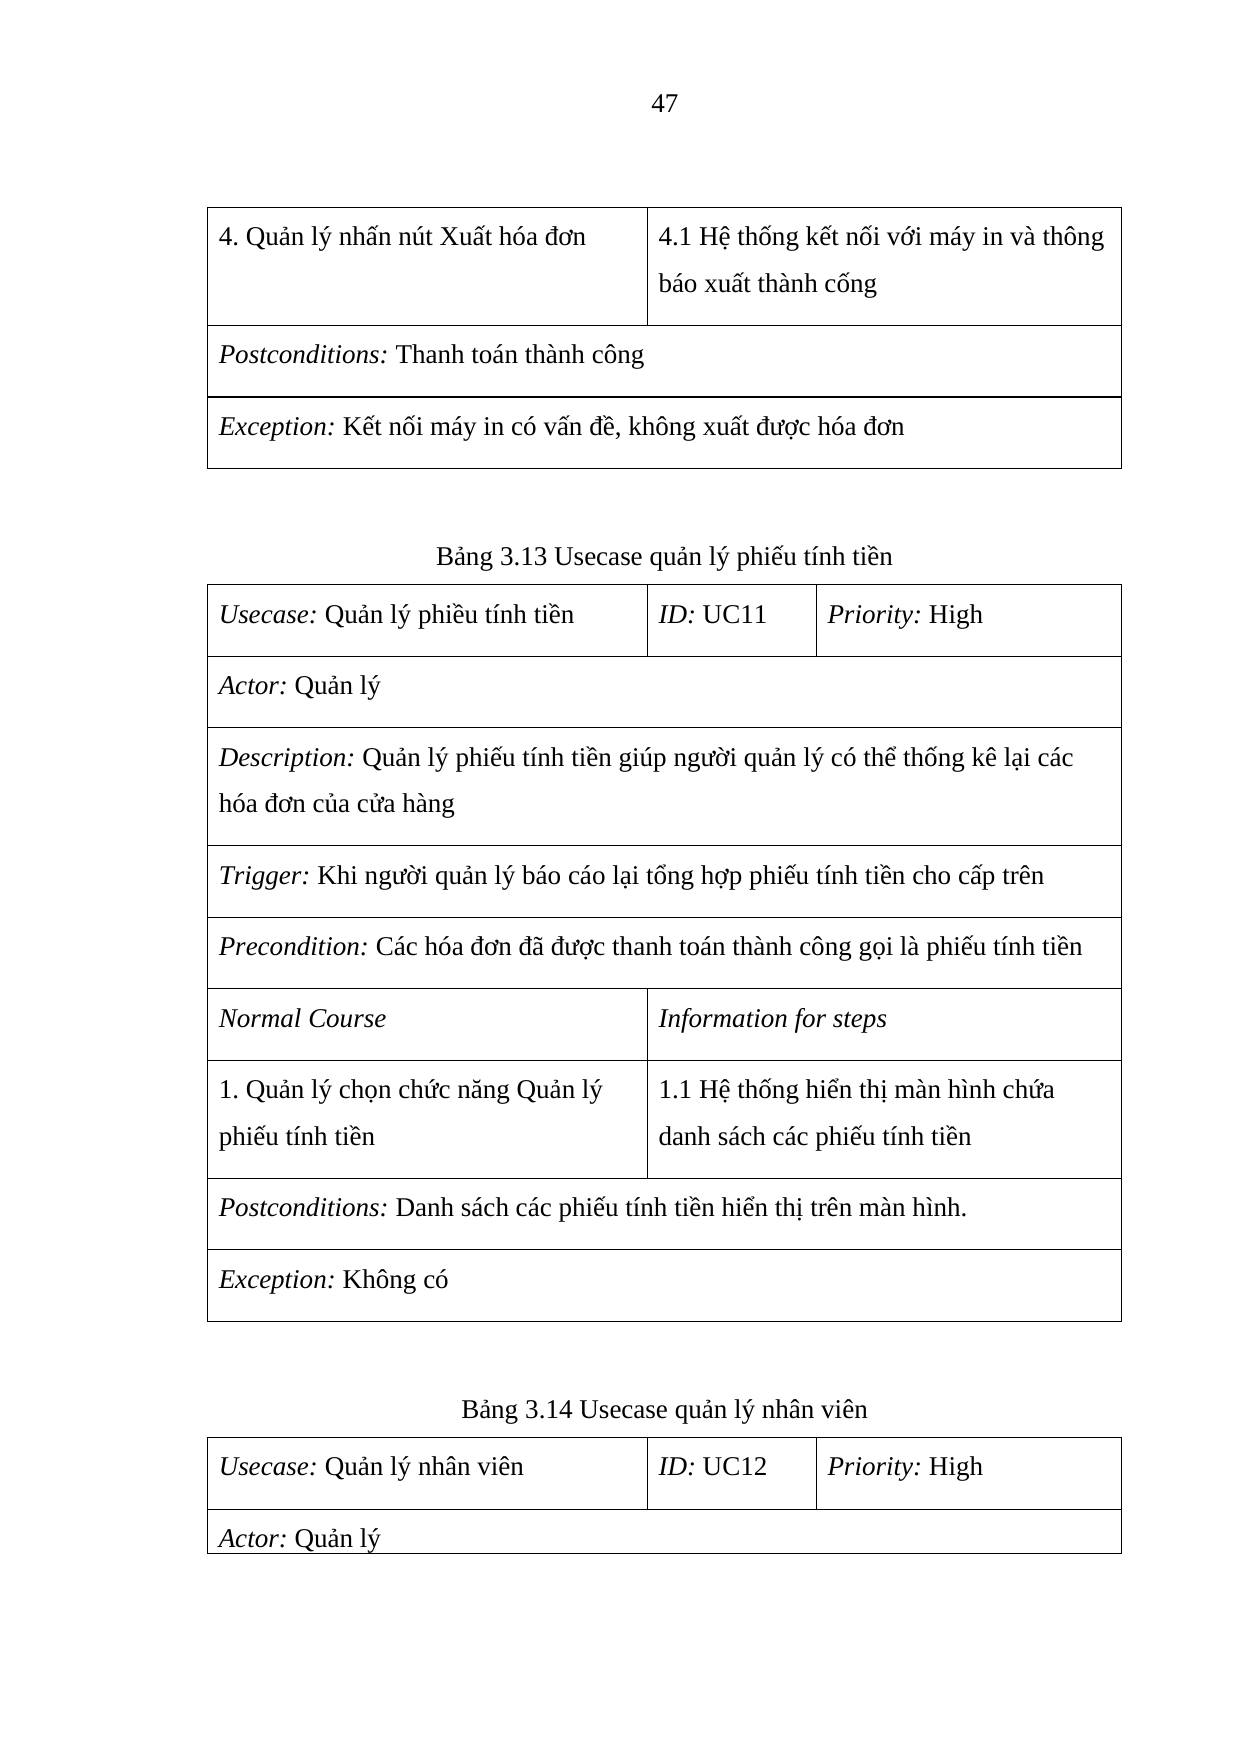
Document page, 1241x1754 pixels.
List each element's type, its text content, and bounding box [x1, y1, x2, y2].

table_cell Description: Quản lý phiếu tính tiền giúp người quản lý có thể thống kê lại các hóa đơn của cửa hàng [208, 728, 1121, 845]
table_cell 4.1 Hệ thống kết nối với máy in và thông báo xuất thành cống [648, 208, 1121, 325]
table_cell Precondition: Các hóa đơn đã được thanh toán thành công gọi là phiếu tính tiền [208, 918, 1121, 988]
table_header Priority: High [817, 1438, 1121, 1508]
table_cell 4. Quản lý nhấn nút Xuất hóa đơn [208, 208, 647, 325]
table_cell Postconditions: Danh sách các phiếu tính tiền hiển thị trên màn hình. [208, 1179, 1121, 1249]
table_cell Exception: Kết nối máy in có vấn đề, không xuất được hóa đơn [208, 398, 1121, 468]
text Bảng 3.14 Usecase quản lý nhân viên [207, 1393, 1122, 1424]
table_cell Actor: Quản lý [208, 657, 1121, 727]
table_header Usecase: Quản lý phiều tính tiền [208, 585, 647, 656]
table_cell 1.1 Hệ thống hiển thị màn hình chứa danh sách các phiếu tính tiền [648, 1061, 1121, 1178]
table_cell Normal Course [208, 989, 647, 1059]
table_cell Trigger: Khi người quản lý báo cáo lại tổng hợp phiếu tính tiền cho cấp trên [208, 846, 1121, 917]
table_cell 1. Quản lý chọn chức năng Quản lý phiếu tính tiền [208, 1061, 647, 1178]
table_cell Actor: Quản lý [208, 1510, 1121, 1553]
table_cell Information for steps [648, 989, 1121, 1059]
table_header ID: UC11 [648, 585, 816, 656]
text Bảng 3.13 Usecase quản lý phiếu tính tiền [207, 541, 1122, 572]
table_header Priority: High [817, 585, 1121, 656]
table_cell Postconditions: Thanh toán thành công [208, 326, 1121, 396]
table_header Usecase: Quản lý nhân viên [208, 1438, 647, 1508]
table_header ID: UC12 [648, 1438, 816, 1508]
table_cell Exception: Không có [208, 1250, 1121, 1321]
